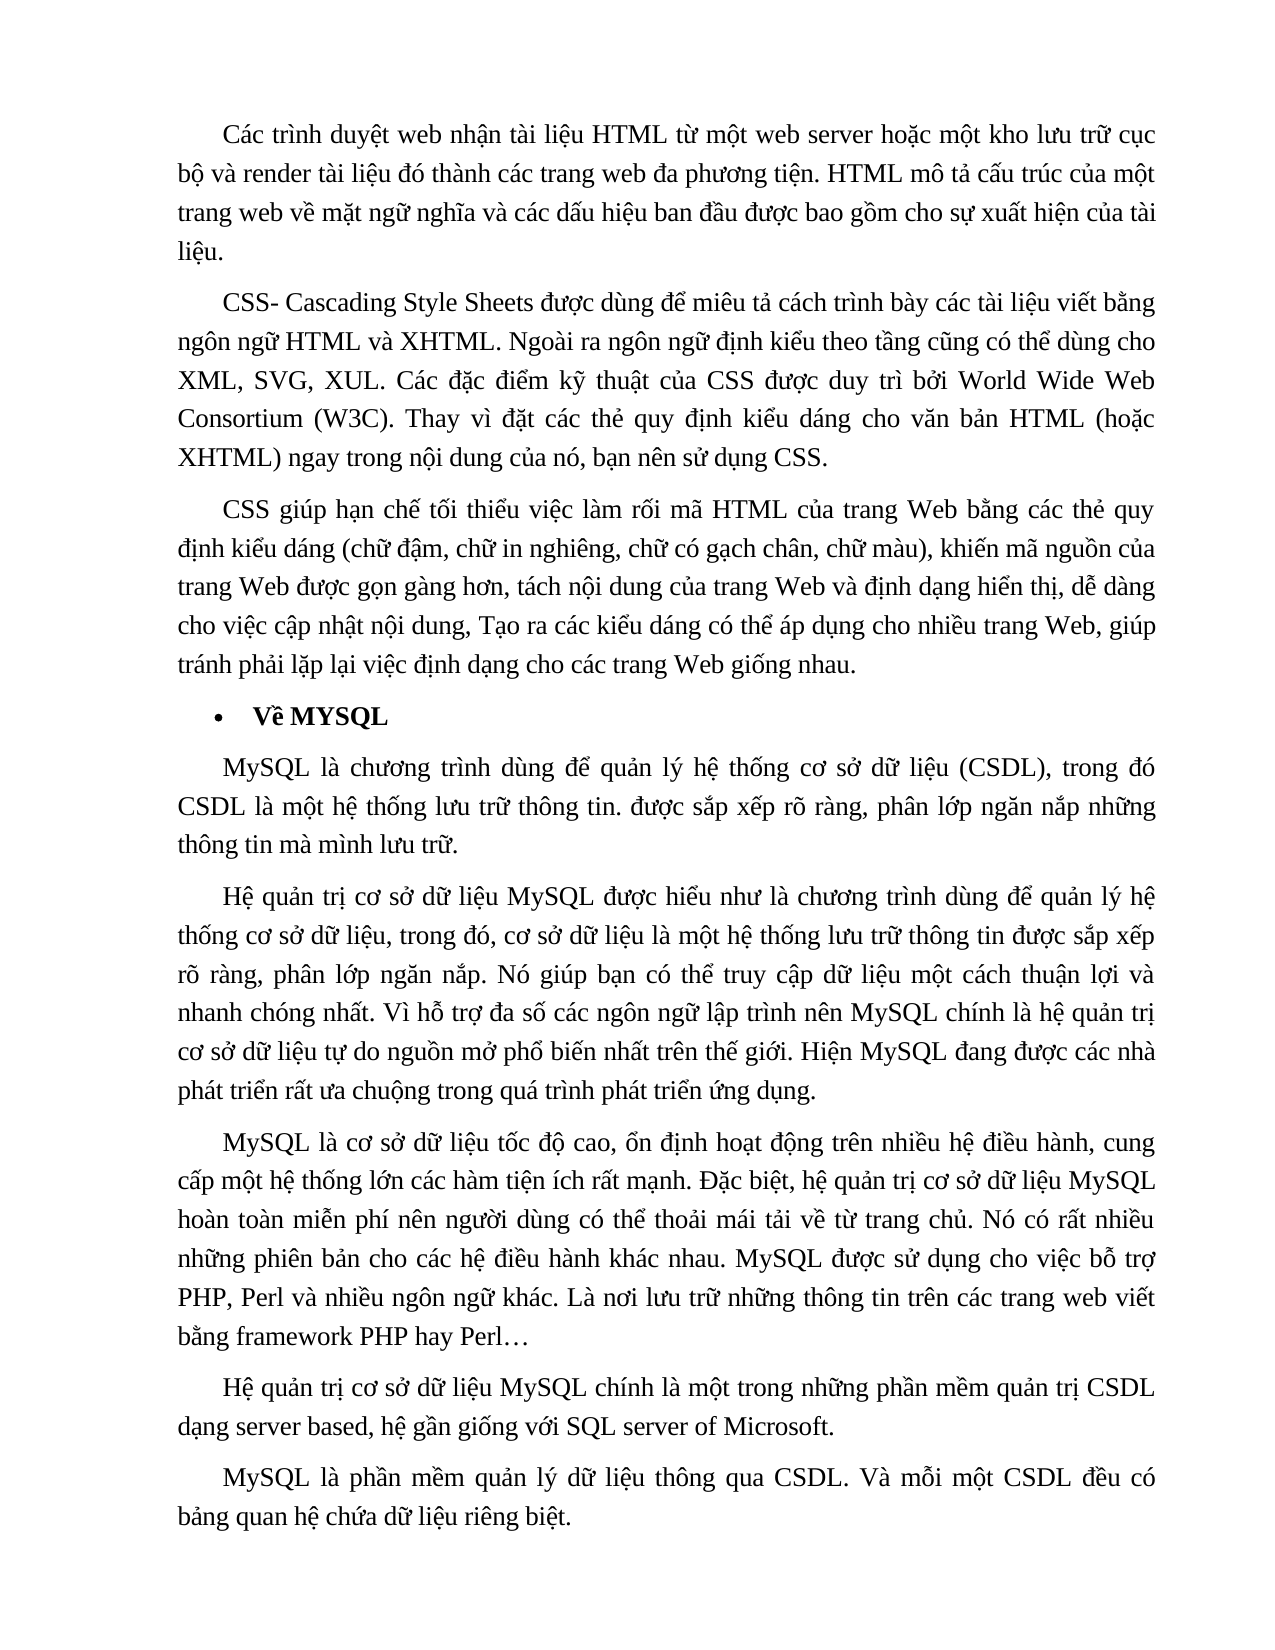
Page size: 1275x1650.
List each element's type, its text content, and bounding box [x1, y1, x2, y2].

text Hệ quản trị cơ sở dữ liệu MySQL được hiểu như là chương trình dùng để quản lý hệ thống cơ sở dữ liệu, trong đó, cơ sở dữ liệu là một hệ thống lưu trữ thông tin được sắp xếp rõ ràng, phân lớp ngăn nắp. Nó giúp bạn có thể truy cập dữ liệu một cách thuận lợi và nhanh chóng nhất. Vì hỗ trợ đa số các ngôn ngữ lập trình nên MySQL chính là hệ quản trị cơ sở dữ liệu tự do nguồn mở phổ biến nhất trên thế giới. Hiện MySQL đang được các nhà phát triển rất ưa chuộng trong quá trình phát triển ứng dụng. [177, 880, 1157, 1105]
text CSS- Cascading Style Sheets được dùng để miêu tả cách trình bày các tài liệu viết bằng ngôn ngữ HTML và XHTML. Ngoài ra ngôn ngữ định kiểu theo tầng cũng có thể dùng cho XML, SVG, XUL. Các đặc điểm kỹ thuật của CSS được duy trì bởi World Wide Web Consortium (W3C). Thay vì đặt các thẻ quy định kiểu dáng cho văn bản HTML (hoặc XHTML) ngay trong nội dung của nó, bạn nên sử dụng CSS. [177, 286, 1157, 473]
text MySQL là cơ sở dữ liệu tốc độ cao, ổn định hoạt động trên nhiều hệ điều hành, cung cấp một hệ thống lớn các hàm tiện ích rất mạnh. Đặc biệt, hệ quản trị cơ sở dữ liệu MySQL hoàn toàn miễn phí nên người dùng có thể thoải mái tải về từ trang chủ. Nó có rất nhiều những phiên bản cho các hệ điều hành khác nhau. MySQL được sử dụng cho việc bỗ trợ PHP, Perl và nhiều ngôn ngữ khác. Là nơi lưu trữ những thông tin trên các trang web viết bằng framework PHP hay Perl… [177, 1126, 1157, 1351]
text MySQL là chương trình dùng để quản lý hệ thống cơ sở dữ liệu (CSDL), trong đó CSDL là một hệ thống lưu trữ thông tin. được sắp xếp rõ ràng, phân lớp ngăn nắp những thông tin mà mình lưu trữ. [177, 751, 1157, 860]
text Hệ quản trị cơ sở dữ liệu MySQL chính là một trong những phần mềm quản trị CSDL dạng server based, hệ gần giống với SQL server of Microsoft. [177, 1371, 1157, 1441]
list Về MYSQL [215, 699, 1157, 731]
text Các trình duyệt web nhận tài liệu HTML từ một web server hoặc một kho lưu trữ cục bộ và render tài liệu đó thành các trang web đa phương tiện. HTML mô tả cấu trúc của một trang web về mặt ngữ nghĩa và các dấu hiệu ban đầu được bao gồm cho sự xuất hiện của tài liệu. [177, 118, 1157, 266]
text MySQL là phần mềm quản lý dữ liệu thông qua CSDL. Và mỗi một CSDL đều có bảng quan hệ chứa dữ liệu riêng biệt. [177, 1461, 1157, 1531]
text CSS giúp hạn chế tối thiểu việc làm rối mã HTML của trang Web bằng các thẻ quy định kiểu dáng (chữ đậm, chữ in nghiêng, chữ có gạch chân, chữ màu), khiến mã nguồn của trang Web được gọn gàng hơn, tách nội dung của trang Web và định dạng hiển thị, dễ dàng cho việc cập nhật nội dung, Tạo ra các kiểu dáng có thể áp dụng cho nhiều trang Web, giúp tránh phải lặp lại việc định dạng cho các trang Web giống nhau. [177, 493, 1157, 679]
